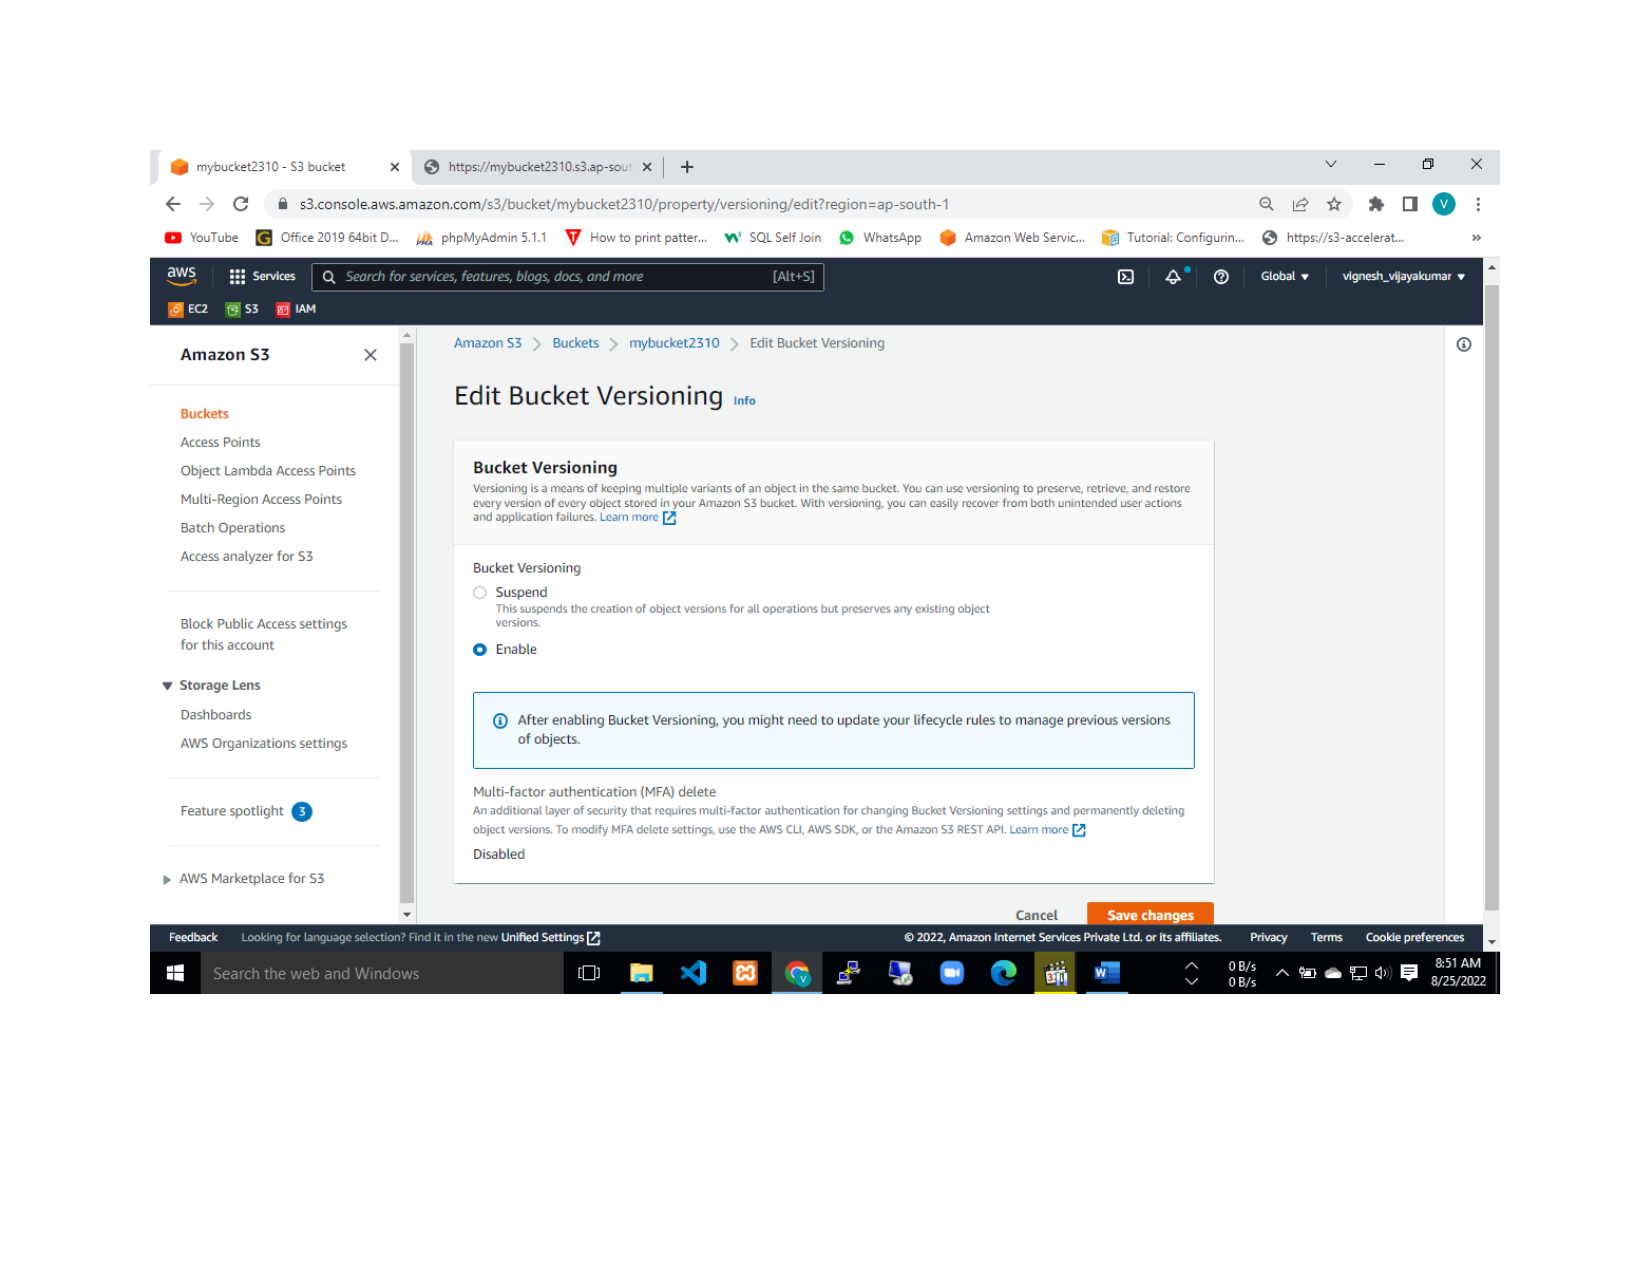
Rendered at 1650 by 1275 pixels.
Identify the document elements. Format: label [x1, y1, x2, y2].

picture [150, 150, 1500, 994]
